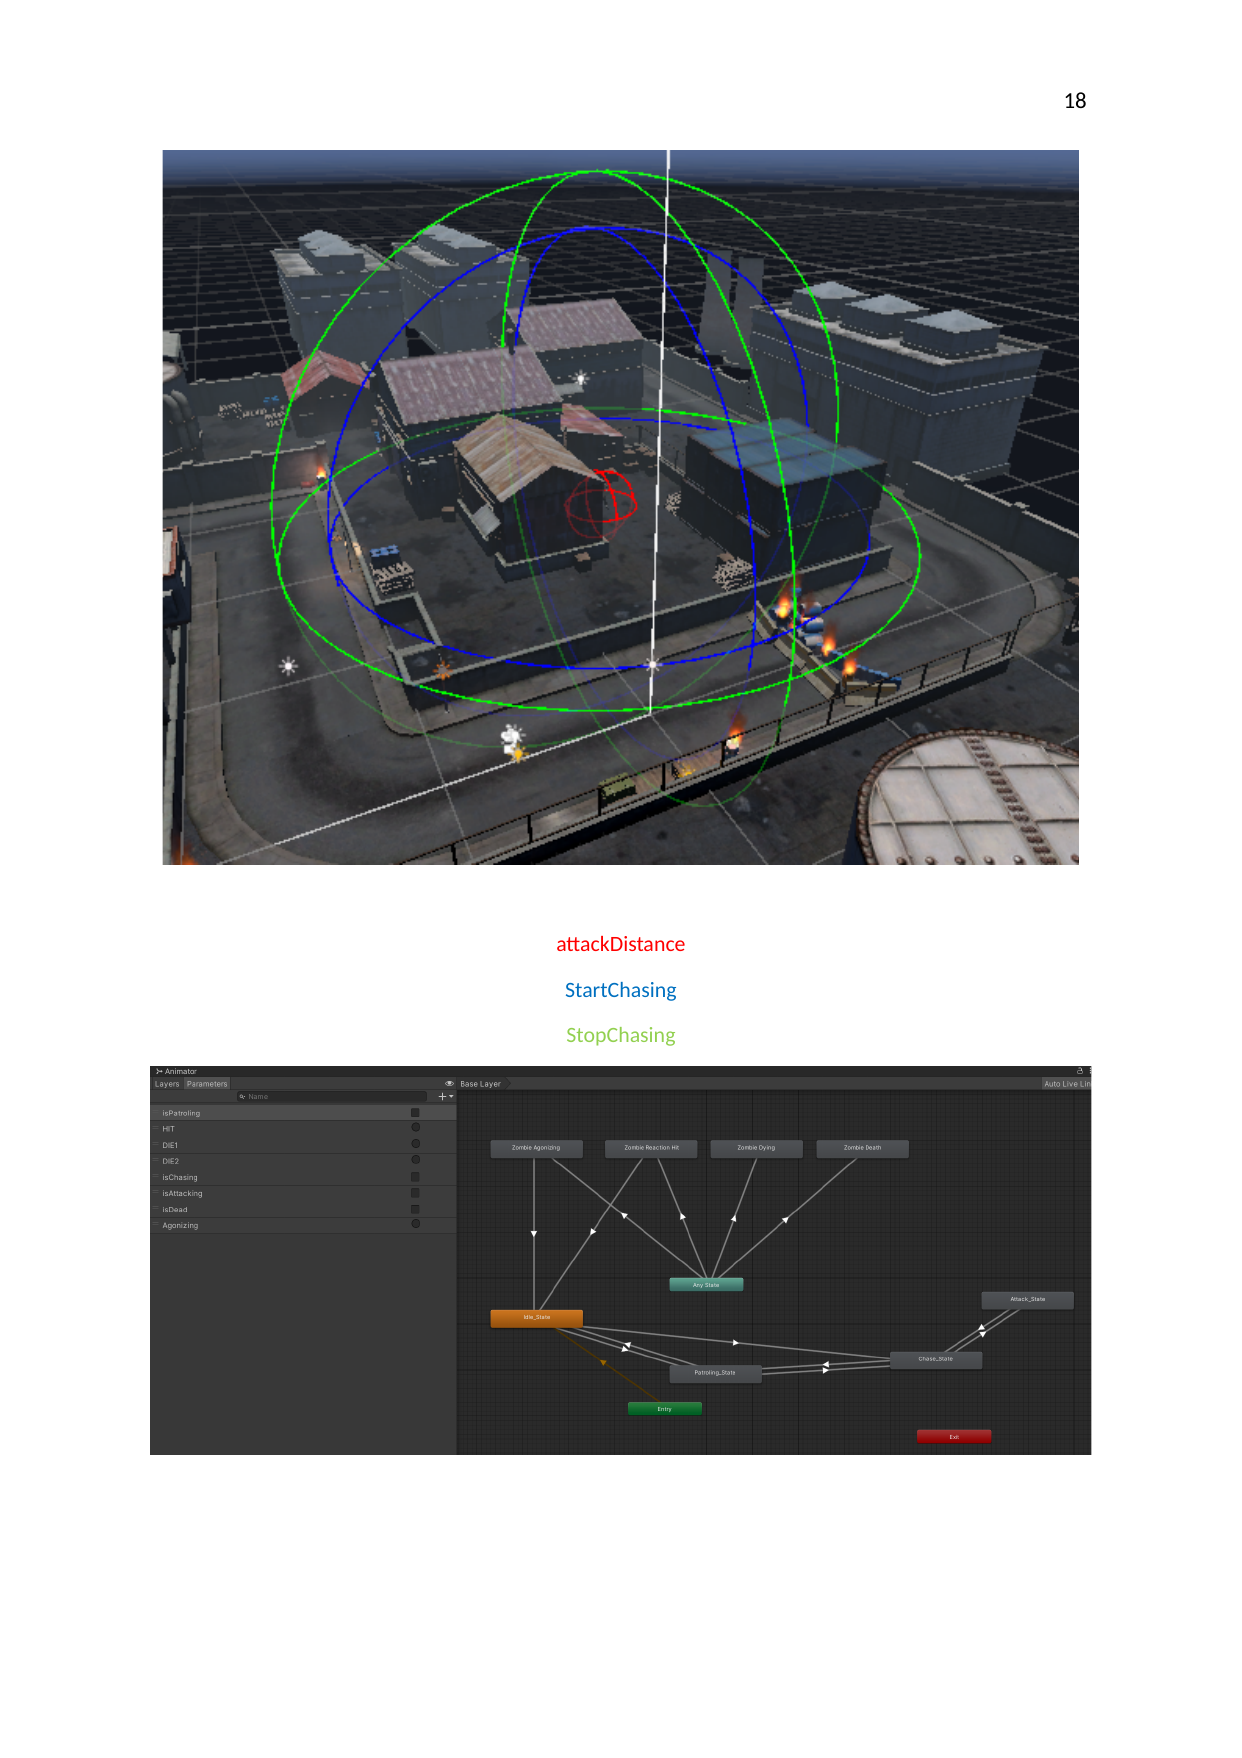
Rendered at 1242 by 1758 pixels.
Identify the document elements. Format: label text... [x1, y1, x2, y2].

picture [162, 150, 1079, 865]
text attackDistance [150, 930, 1091, 957]
text StopChasing [150, 1021, 1091, 1048]
picture [150, 1066, 1092, 1455]
text StartChasing [150, 976, 1091, 1002]
